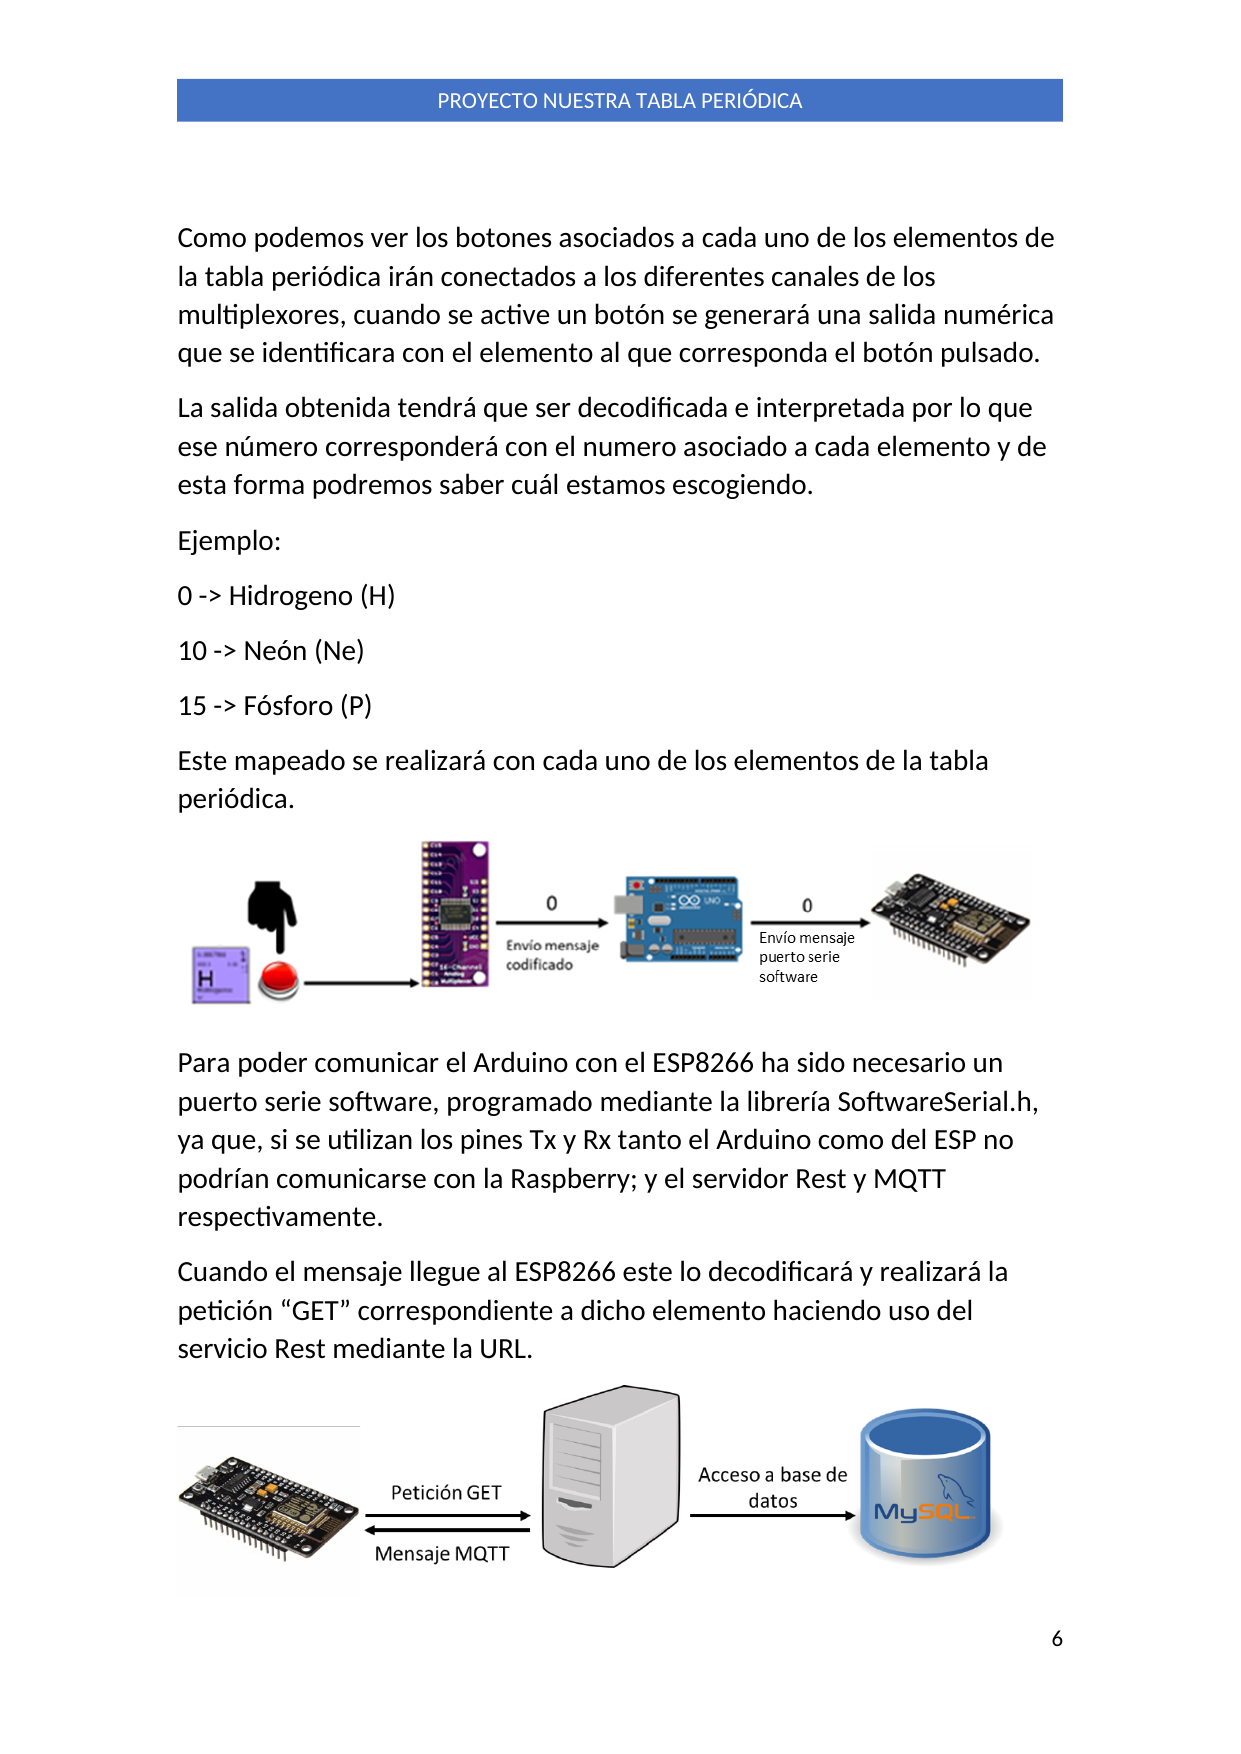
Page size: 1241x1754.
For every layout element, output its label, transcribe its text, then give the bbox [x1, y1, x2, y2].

text Para poder comunicar el Arduino con el ESP8266 ha sido necesario un puerto serie software, programado mediante la librería SoftwareSerial.h, ya que, si se utilizan los pines Tx y Rx tanto el Arduino como del ESP no podrían comunicarse con la Raspberry; y el servidor Rest y MQTT respectivamente. [177, 1044, 1063, 1234]
text 0 -> Hidrogeno (H) [177, 577, 1063, 612]
text 10 -> Neón (Ne) [177, 632, 1063, 667]
text Este mapeado se realizará con cada uno de los elementos de la tabla periódica. [177, 742, 1063, 816]
text Como podemos ver los botones asociados a cada uno de los elementos de la tabla periódica irán conectados a los diferentes canales de los multiplexores, cuando se active un botón se generará una salida numérica que se identificara con el elemento al que corresponda el botón pulsado. [177, 219, 1063, 370]
picture [177, 1385, 1013, 1597]
text 15 -> Fósforo (P) [177, 687, 1063, 722]
text Ejemplo: [177, 522, 1063, 557]
text Cuando el mensaje llegue al ESP8266 este lo decodificará y realizará la petición “GET” correspondiente a dicho elemento haciendo uso del servicio Rest mediante la URL. [177, 1253, 1063, 1366]
text La salida obtenida tendrá que ser decodificada e interpretada por lo que ese número corresponderá con el numero asociado a cada elemento y de esta forma podremos saber cuál estamos escogiendo. [177, 389, 1063, 502]
picture [177, 835, 1043, 1026]
